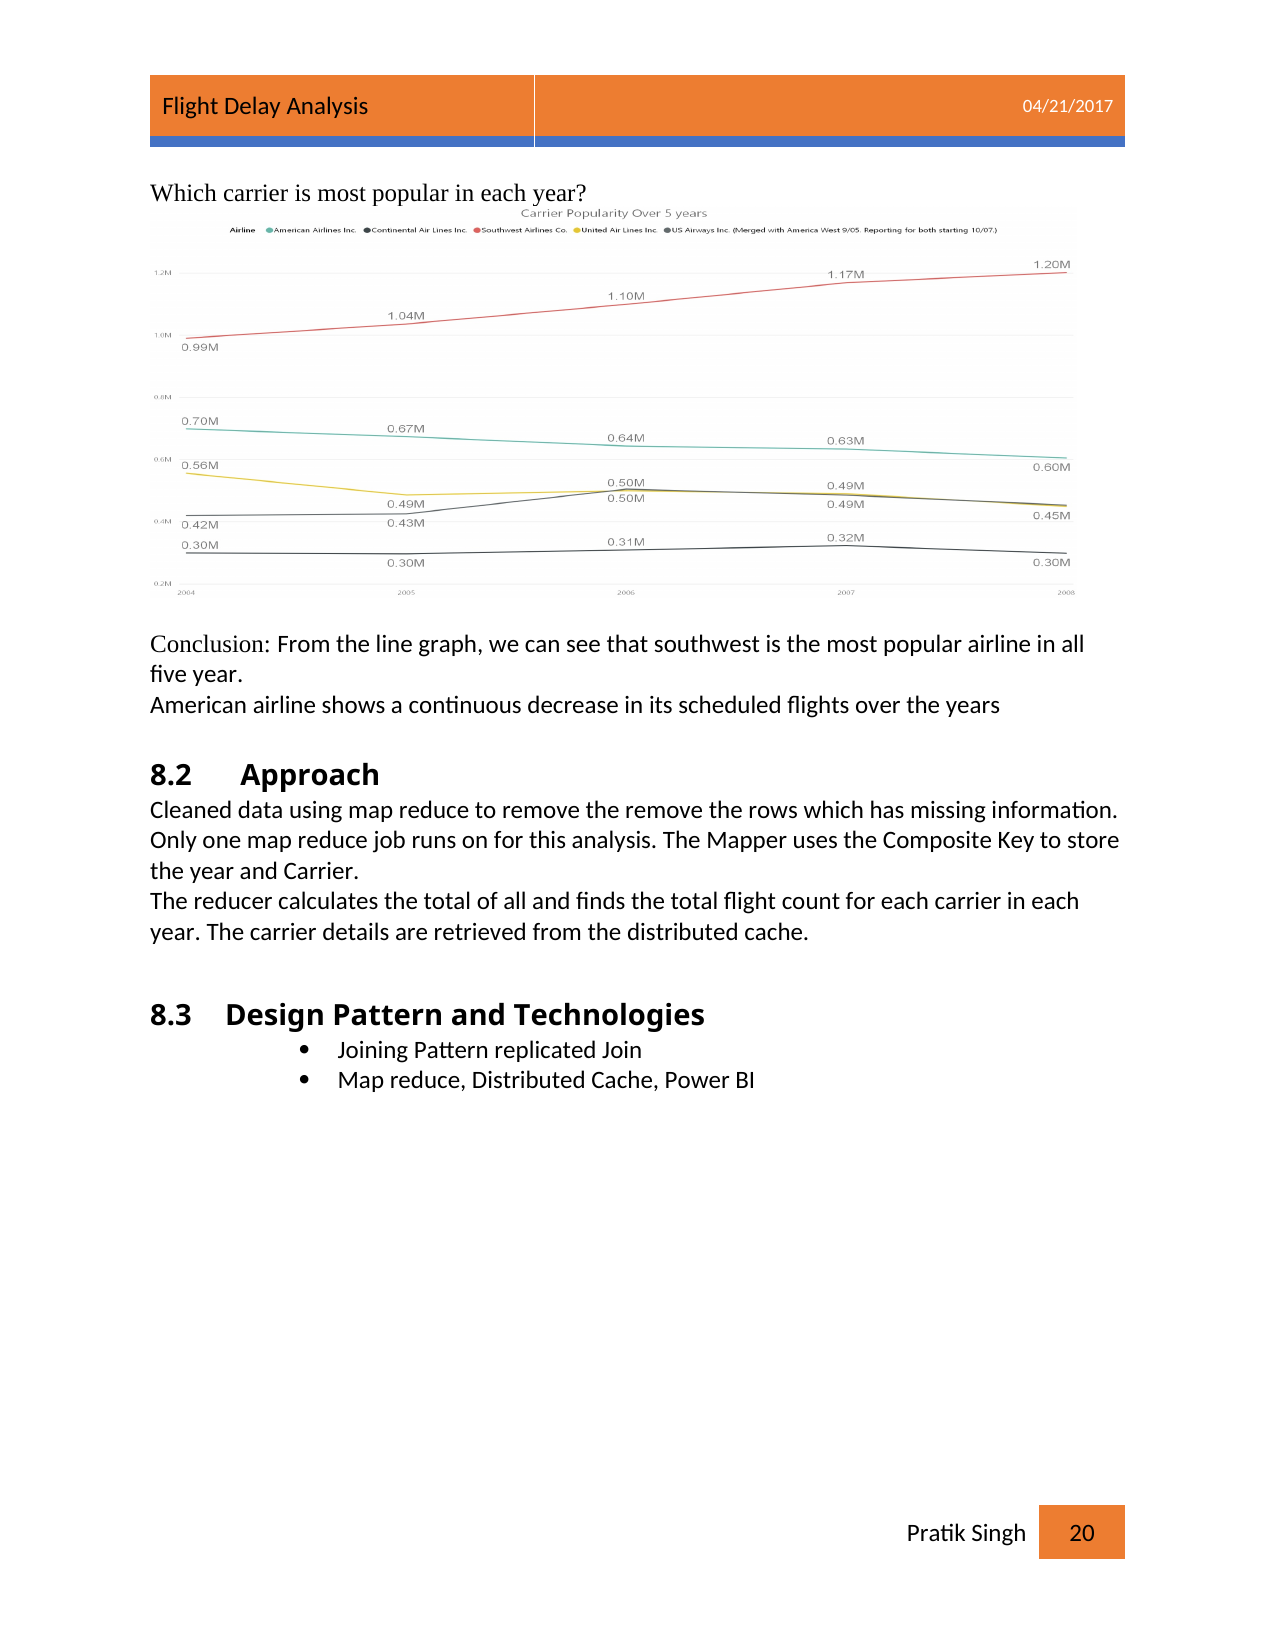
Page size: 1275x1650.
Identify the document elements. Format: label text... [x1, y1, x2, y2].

list Map reduce, Distributed Cache, Power BI [300, 1064, 1125, 1095]
subtitle Design Pattern and Technologies [150, 994, 1125, 1034]
text Only one map reduce job runs on for this analysis. The Mapper uses the Composite Key to store the year and Carrier. The reducer calculates the total of all and finds the total flight count for each carrier in each year. The carrier details are retrieved from the distributed cache. [150, 824, 1125, 946]
subtitle Approach [150, 754, 1125, 794]
text Conclusion: From the line graph, we can see that southwest is the most popular airline in all five year. American airline shows a continuous decrease in its scheduled flights over the years [150, 628, 1125, 719]
list Joining Pattern replicated Join [300, 1034, 1125, 1064]
text Cleaned data using map reduce to remove the remove the rows which has missing information. [150, 794, 1125, 824]
picture [150, 206, 1078, 598]
text Which carrier is most popular in each year? [150, 178, 1125, 207]
